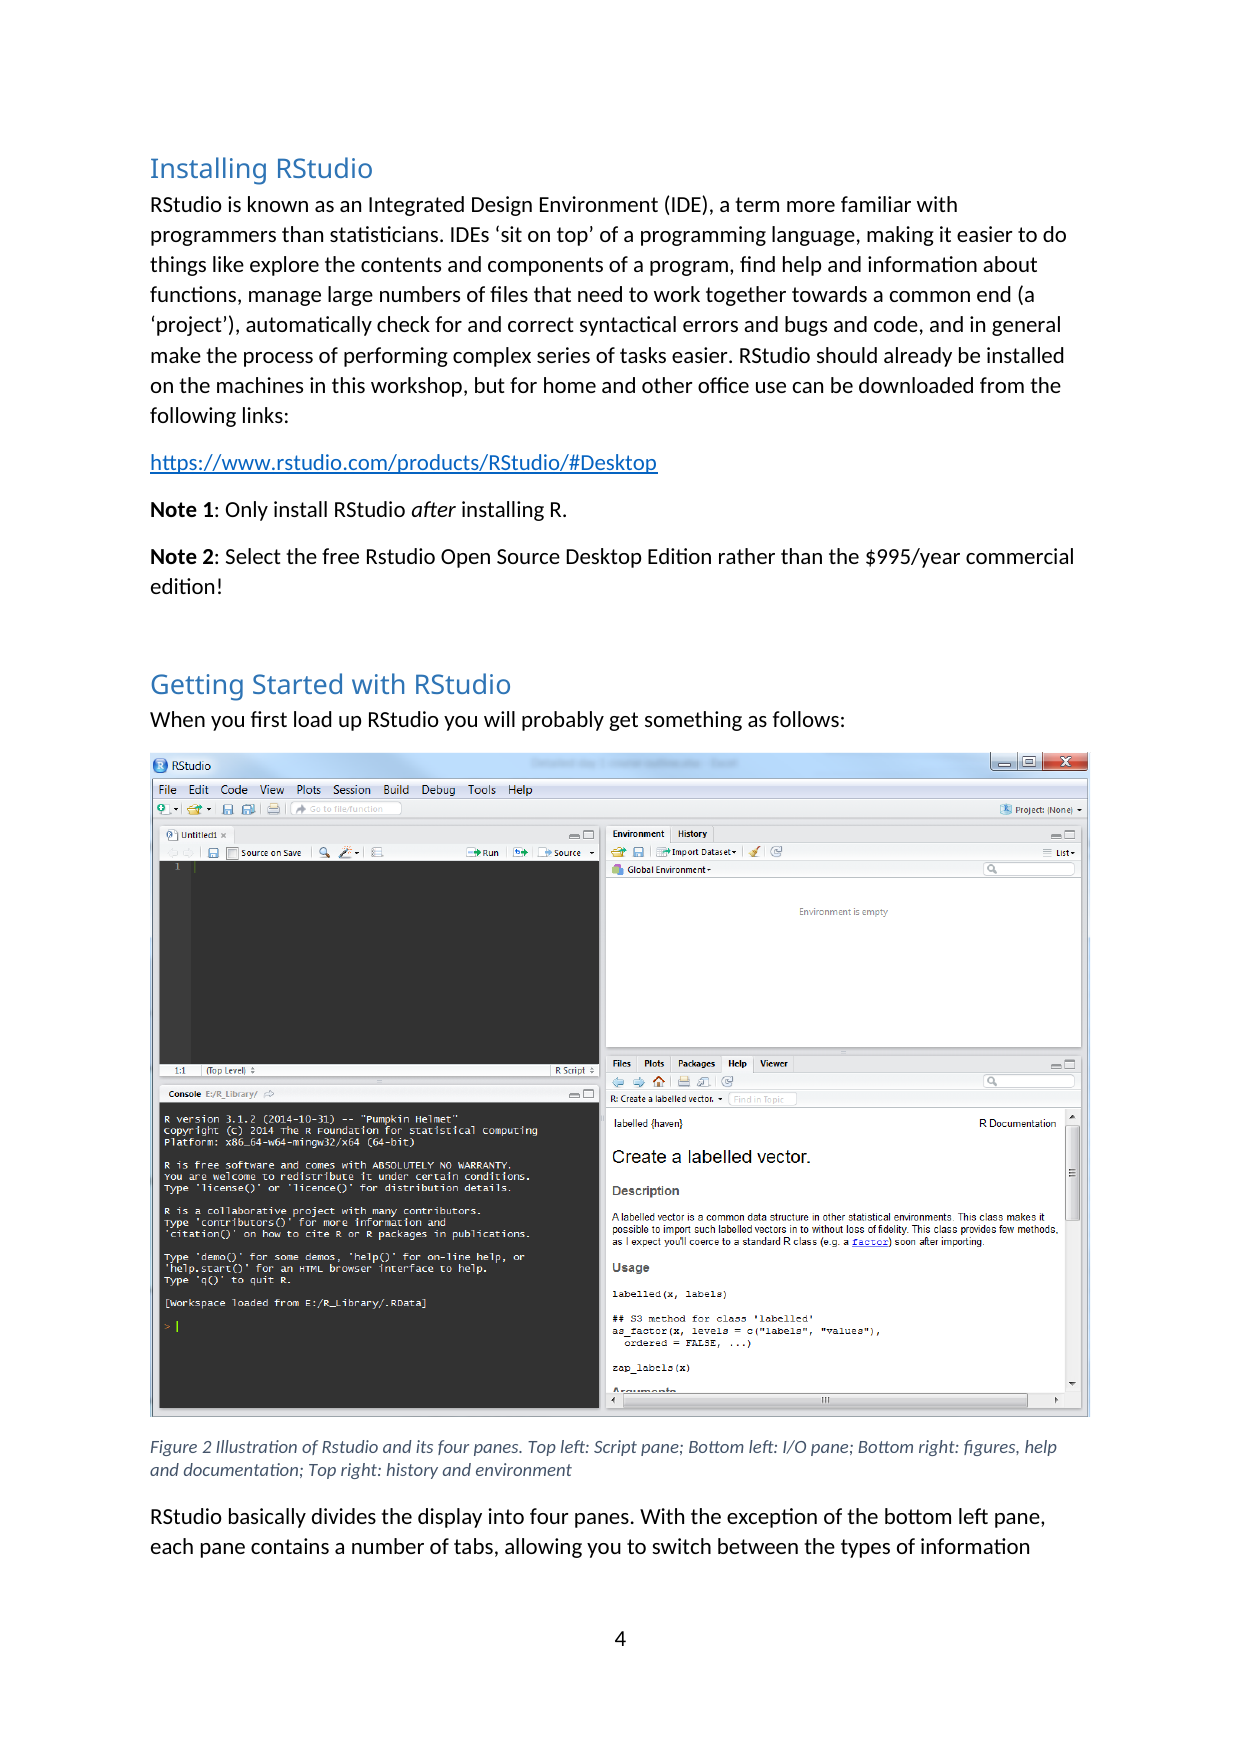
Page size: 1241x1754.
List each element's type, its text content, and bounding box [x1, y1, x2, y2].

subtitle Getting Started with RStudio [150, 666, 1090, 703]
text When you first load up RStudio you will probably get something as follows: [150, 706, 1090, 734]
text Figure 2 Illustration of Rstudio and its four panes. Top left: Script pane; Bottom left: I/O pane; Bottom right: figures, help and documentation; Top right: history and environment [150, 1435, 1090, 1481]
text RStudio is known as an Integrated Design Environment (IDE), a term more familiar with programmers than statisticians. IDEs ‘sit on top’ of a programming language, making it easier to do things like explore the contents and components of a program, find help and information about functions, manage large numbers of files that need to work together towards a common end (a ‘project’), automatically check for and correct syntactical errors and bugs and code, and in general make the process of performing complex series of tasks easier. RStudio should already be installed on the machines in this workshop, but for home and other office use can be downloaded from the following links: [150, 190, 1090, 429]
text Note 2: Select the free Rstudio Open Source Desktop Edition rather than the $995/year commercial edition! [150, 542, 1090, 600]
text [150, 1502, 1090, 1560]
subtitle Installing RStudio [150, 150, 1090, 187]
text https://www.rstudio.com/products/RStudio/#Desktop [150, 448, 1090, 476]
text Note 1: Only install RStudio after installing R. [150, 495, 1090, 523]
picture [150, 752, 1091, 1417]
